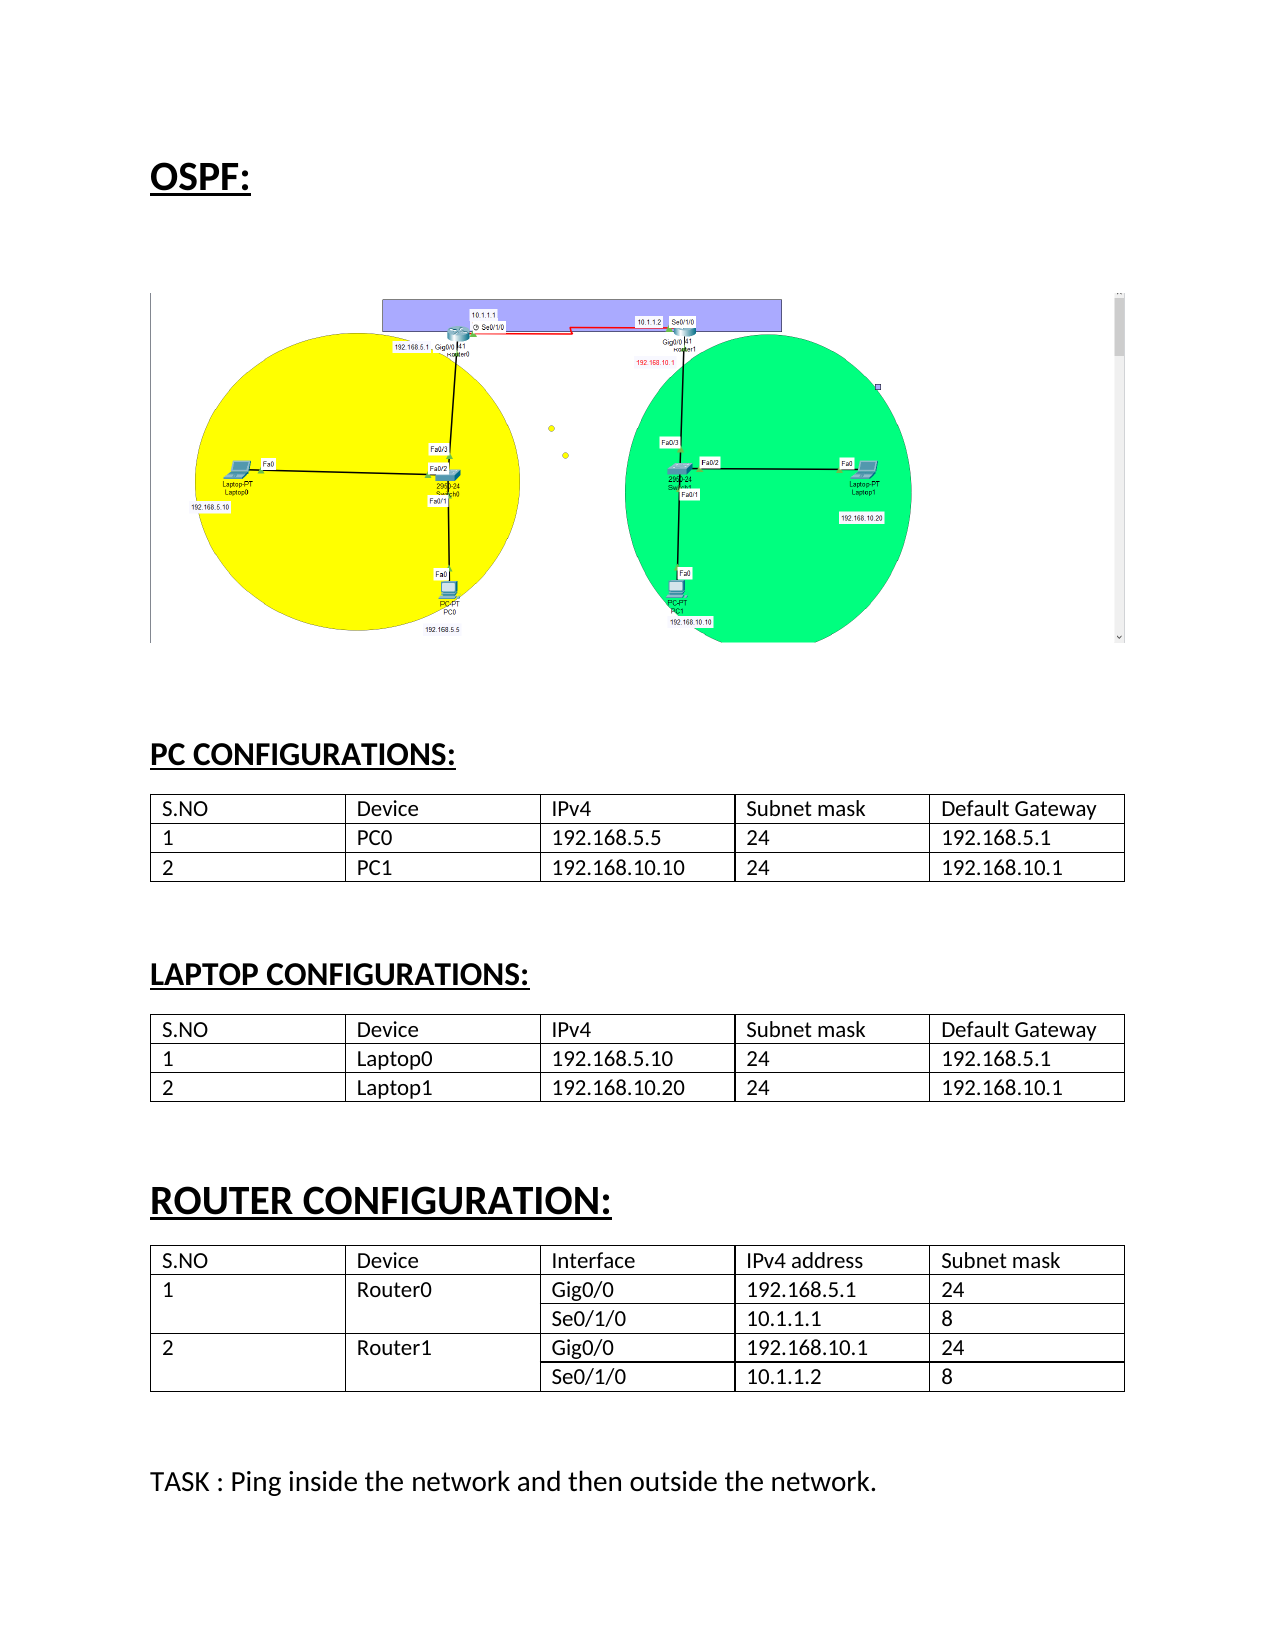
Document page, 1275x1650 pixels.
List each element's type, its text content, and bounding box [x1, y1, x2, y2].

table_header S.NO [151, 1246, 345, 1274]
table_cell 2 [151, 1073, 345, 1101]
table_cell Router0 [346, 1275, 540, 1332]
table_cell Gig0/0 [541, 1334, 734, 1361]
table_header Subnet mask [930, 1246, 1124, 1274]
table_cell PC0 [346, 824, 540, 852]
table_header Device [346, 1246, 540, 1274]
table_header S.NO [151, 1015, 345, 1043]
table_cell Router1 [346, 1334, 540, 1391]
table_header Default Gateway [930, 1015, 1124, 1043]
table_cell 192.168.5.10 [541, 1044, 734, 1072]
table_cell 192.168.10.1 [930, 853, 1124, 881]
table_cell 1 [151, 824, 345, 852]
table_cell 8 [930, 1363, 1124, 1391]
table_header IPv4 address [736, 1246, 929, 1274]
table_cell 1 [151, 1044, 345, 1072]
text TASK : Ping inside the network and then outside the network. [150, 1463, 1125, 1499]
table_cell 10.1.1.2 [736, 1363, 929, 1391]
table_cell 192.168.10.1 [736, 1334, 929, 1361]
table_cell 192.168.10.10 [541, 853, 734, 881]
text ROUTER CONFIGURATION: [150, 1174, 1125, 1224]
text PC CONFIGURATIONS: [150, 733, 1125, 773]
table_cell PC1 [346, 853, 540, 881]
table_cell 192.168.5.1 [930, 1044, 1124, 1072]
table_header IPv4 [541, 1015, 734, 1043]
table_cell Gig0/0 [541, 1275, 734, 1303]
table_cell 24 [736, 1073, 929, 1101]
table_header Interface [541, 1246, 734, 1274]
table_cell 24 [736, 824, 929, 852]
table_cell 24 [930, 1334, 1124, 1361]
table_cell Se0/1/0 [541, 1363, 734, 1391]
table_cell 10.1.1.1 [736, 1304, 929, 1332]
table_cell 192.168.10.1 [930, 1073, 1124, 1101]
table_cell 2 [151, 1334, 345, 1391]
table_header Default Gateway [930, 795, 1124, 822]
table_cell 24 [736, 1044, 929, 1072]
table_header S.NO [151, 795, 345, 822]
table_cell 24 [736, 853, 929, 881]
table_cell 24 [930, 1275, 1124, 1303]
table_header Subnet mask [736, 795, 929, 822]
table_header Subnet mask [736, 1015, 929, 1043]
table_cell Laptop1 [346, 1073, 540, 1101]
table_cell 2 [151, 853, 345, 881]
table_cell 192.168.10.20 [541, 1073, 734, 1101]
table_cell 192.168.5.1 [930, 824, 1124, 852]
table_cell Se0/1/0 [541, 1304, 734, 1332]
picture [150, 293, 1125, 643]
table_cell 192.168.5.1 [736, 1275, 929, 1303]
table_cell Laptop0 [346, 1044, 540, 1072]
table_header Device [346, 795, 540, 822]
table_cell 192.168.5.5 [541, 824, 734, 852]
text OSPF: [150, 150, 1125, 201]
table_cell 1 [151, 1275, 345, 1332]
table_cell 8 [930, 1304, 1124, 1332]
text LAPTOP CONFIGURATIONS: [150, 953, 1125, 994]
table_header Device [346, 1015, 540, 1043]
table_header IPv4 [541, 795, 734, 822]
